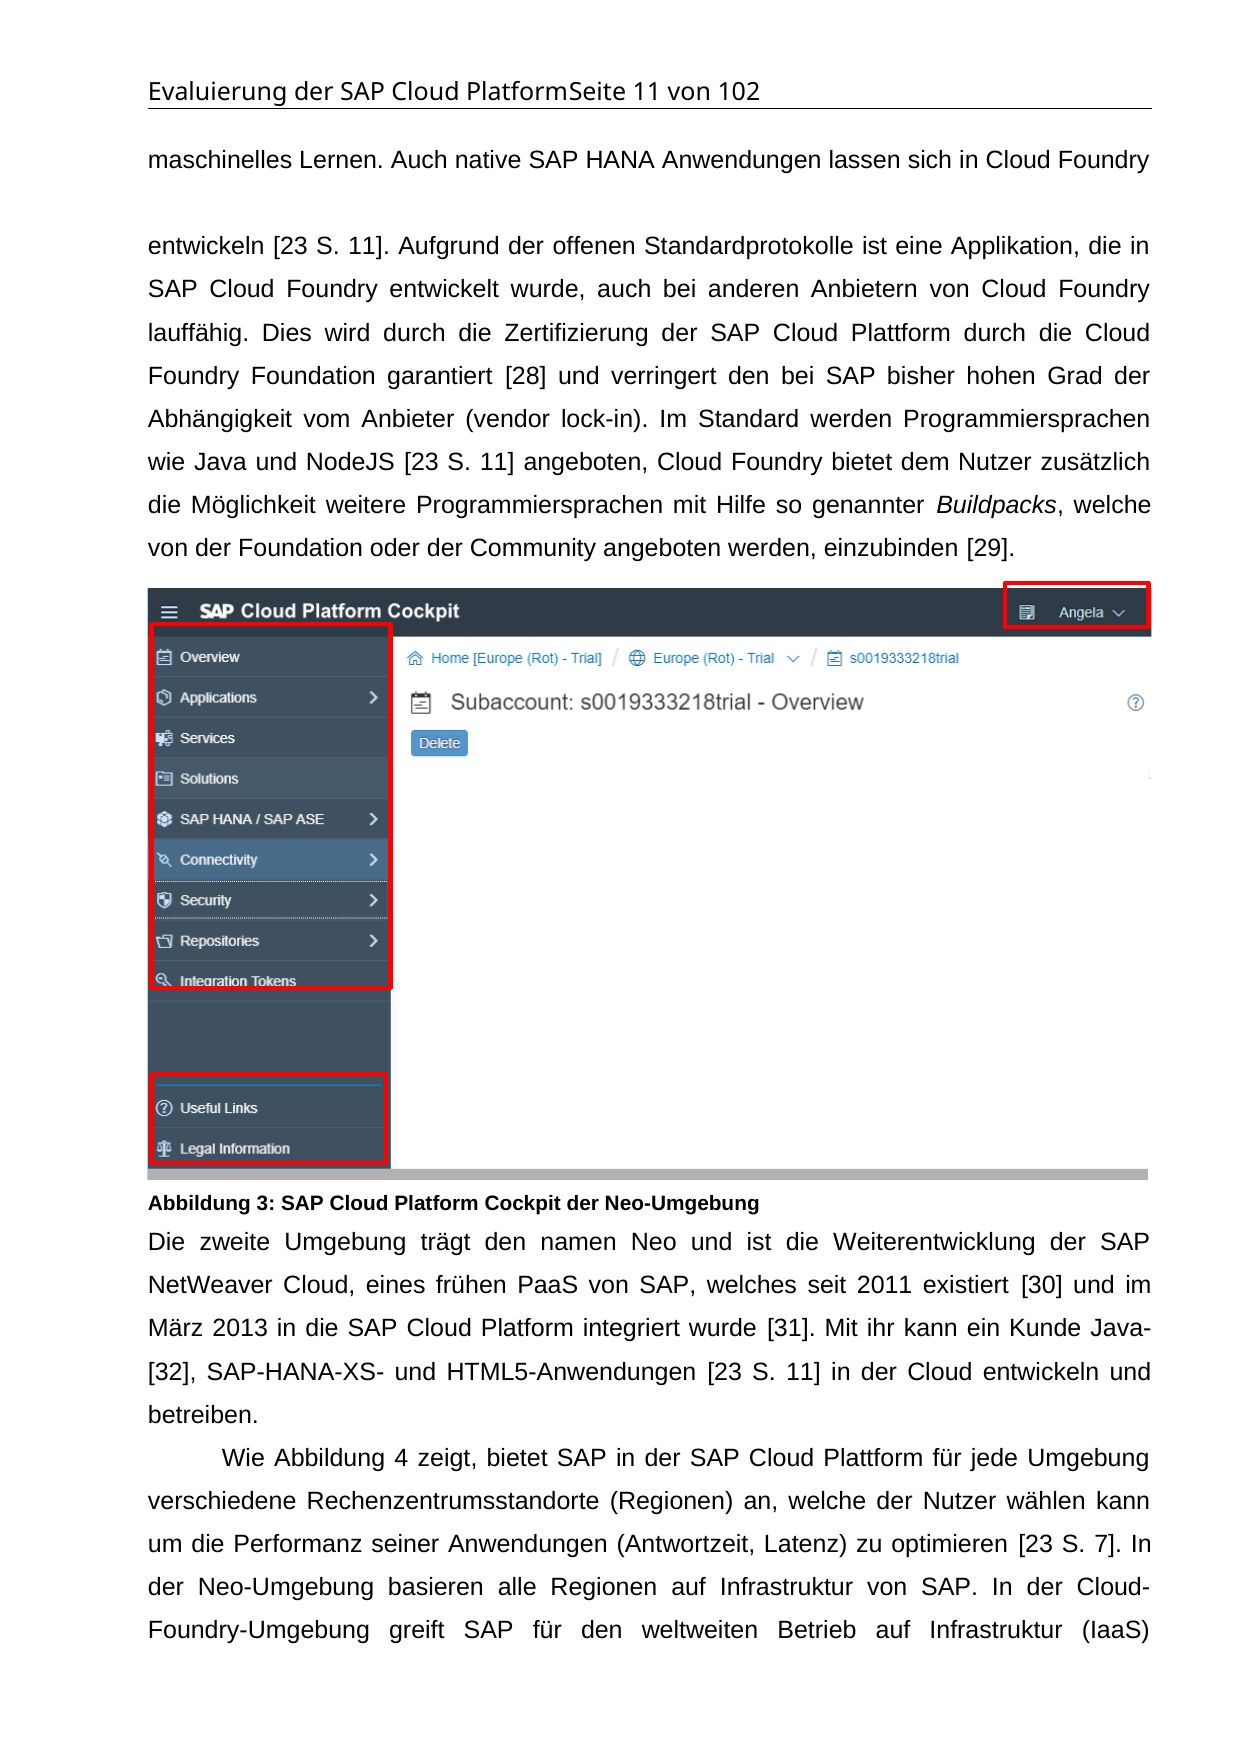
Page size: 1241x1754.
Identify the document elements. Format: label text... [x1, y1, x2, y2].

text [148, 1443, 1152, 1644]
text Abbildung 3: SAP Cloud Platform Cockpit der Neo-Umgebung [148, 1180, 1152, 1215]
text Die zweite Umgebung trägt den namen Neo und ist die Weiterentwicklung der SAP NetWeaver Cloud, eines frühen PaaS von SAP, welches seit 2011 existiert und im März 2013 in die SAP Cloud Platform integriert wurde . Mit ihr kann ein Kunde Java- , SAP-HANA-XS- und HTML5-Anwendungen in der Cloud entwickeln und betreiben. [148, 1227, 1152, 1428]
picture [147, 588, 1152, 1180]
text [148, 145, 1152, 217]
picture [1007, 588, 1146, 625]
text entwickeln . Aufgrund der offenen Standardprotokolle ist eine Applikation, die in SAP Cloud Foundry entwickelt wurde, auch bei anderen Anbietern von Cloud Foundry lauffähig. Dies wird durch die Zertifizierung der SAP Cloud Plattform durch die Cloud Foundry Foundation garantiert und verringert den bei SAP bisher hohen Grad der Abhängigkeit vom Anbieter (vendor lock-in). Im Standard werden Programmiersprachen wie Java und NodeJS angeboten, Cloud Foundry bietet dem Nutzer zusätzlich die Möglichkeit weitere Programmiersprachen mit Hilfe so genannter Buildpacks, welche von der Foundation oder der Community angeboten werden, einzubinden . [148, 231, 1152, 562]
